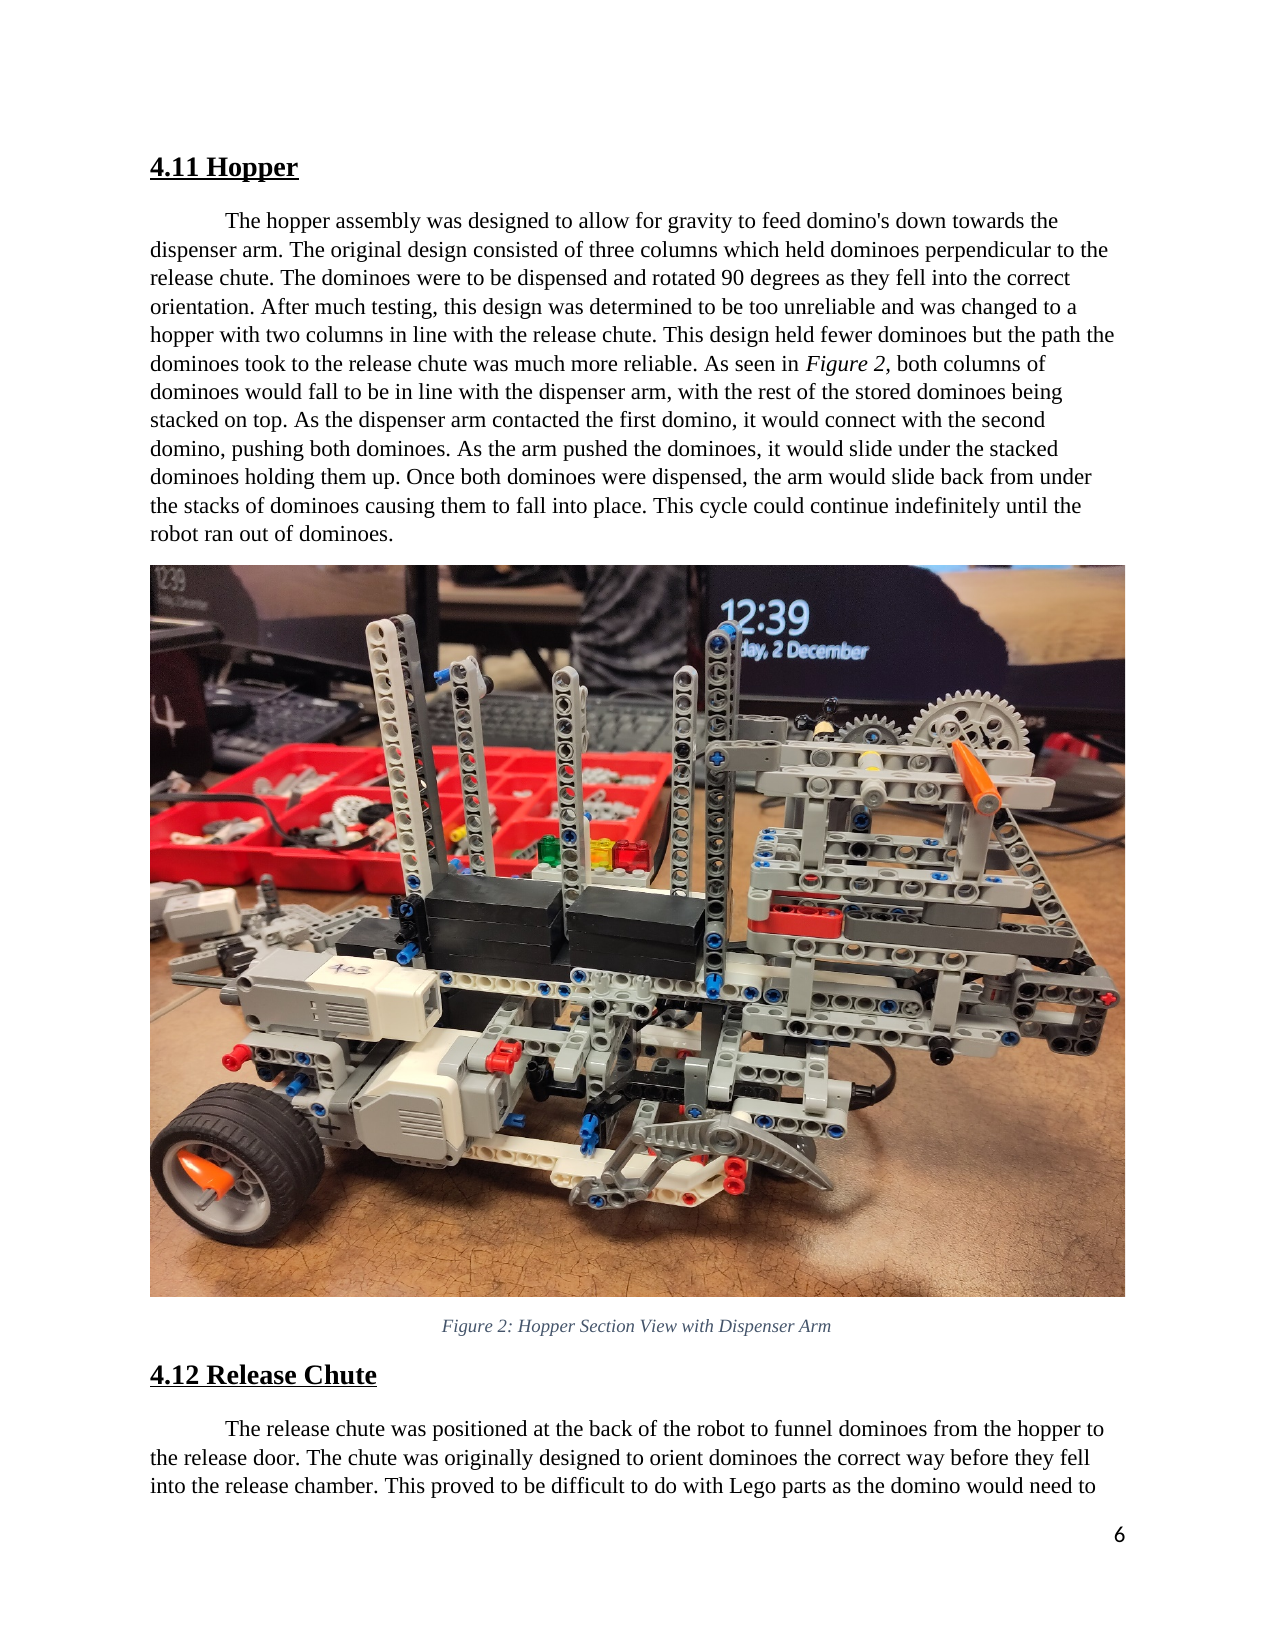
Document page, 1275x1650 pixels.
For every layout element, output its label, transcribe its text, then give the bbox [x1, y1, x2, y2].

subtitle 4.12 Release Chute [150, 1358, 1125, 1390]
subtitle 4.11 Hopper [150, 150, 1125, 182]
text Figure 2: Hopper Section View with Dispenser Arm [150, 1315, 1125, 1337]
text The hopper assembly was designed to allow for gravity to feed domino's down towards the dispenser arm. The original design consisted of three columns which held dominoes perpendicular to the release chute. The dominoes were to be dispensed and rotated 90 degrees as they fell into the correct orientation. After much testing, this design was determined to be too unreliable and was changed to a hopper with two columns in line with the release chute. This design held fewer dominoes but the path the dominoes took to the release chute was much more reliable. As seen in Figure 2, both columns of dominoes would fall to be in line with the dispenser arm, with the rest of the stored dominoes being stacked on top. As the dispenser arm contacted the first domino, it would connect with the second domino, pushing both dominoes. As the arm pushed the dominoes, it would slide under the stacked dominoes holding them up. Once both dominoes were dispensed, the arm would slide back from under the stacks of dominoes causing them to fall into place. This cycle could continue indefinitely until the robot ran out of dominoes. [150, 207, 1125, 547]
picture [150, 565, 1125, 1297]
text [150, 1415, 1125, 1498]
